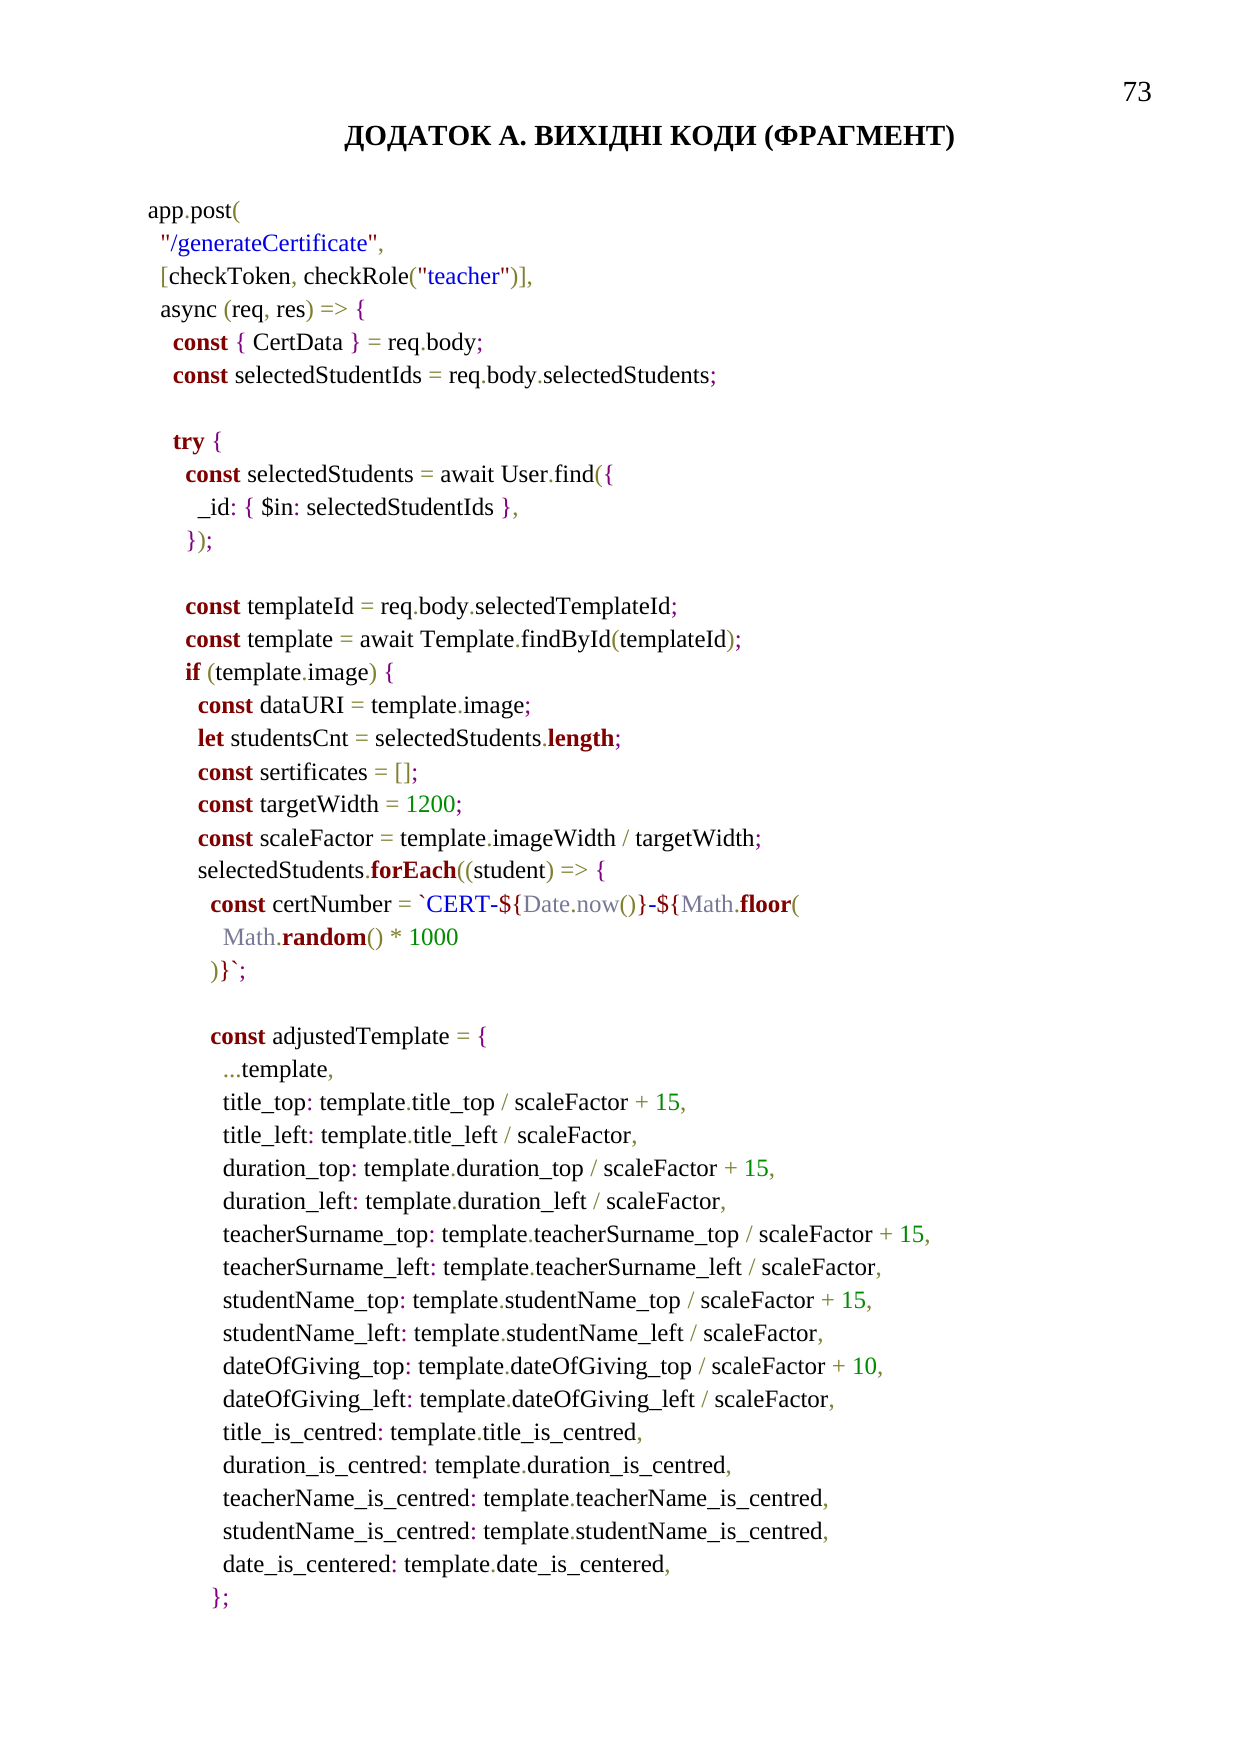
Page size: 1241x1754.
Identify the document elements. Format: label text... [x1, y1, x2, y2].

subtitle ДОДАТОК А. ВИХІДНІ КОДИ (ФРАГМЕНТ) [148, 118, 1152, 152]
text const targetWidth = 1200; [148, 789, 1152, 818]
text const template = await Template.findById(templateId); [148, 624, 1152, 653]
text const scaleFactor = template.imageWidth / targetWidth; [148, 823, 1152, 851]
text teacherSurname_top: template.teacherSurname_top / scaleFactor + 15, [148, 1219, 1152, 1248]
text dateOfGiving_top: template.dateOfGiving_top / scaleFactor + 10, [148, 1351, 1152, 1380]
text try { [148, 426, 1152, 455]
text const templateId = req.body.selectedTemplateId; [148, 591, 1152, 620]
text duration_is_centred: template.duration_is_centred, [148, 1450, 1152, 1479]
text [checkToken, checkRole("teacher")], [148, 261, 1152, 290]
text studentName_left: template.studentName_left / scaleFactor, [148, 1318, 1152, 1347]
text const sertificates = []; [148, 757, 1152, 785]
text let studentsCnt = selectedStudents.length; [148, 723, 1152, 752]
text studentName_top: template.studentName_top / scaleFactor + 15, [148, 1285, 1152, 1314]
text studentName_is_centred: template.studentName_is_centred, [148, 1516, 1152, 1545]
text const dataURI = template.image; [148, 691, 1152, 719]
text _id: { $in: selectedStudentIds }, [148, 492, 1152, 521]
text const { CertData } = req.body; [148, 327, 1152, 356]
text Math.random() * 1000 [148, 922, 1152, 950]
text teacherName_is_centred: template.teacherName_is_centred, [148, 1483, 1152, 1512]
text const certNumber = `CERT-${Date.now()}-${Math.floor( [148, 889, 1152, 917]
text selectedStudents.forEach((student) => { [148, 856, 1152, 884]
text teacherSurname_left: template.teacherSurname_left / scaleFactor, [148, 1252, 1152, 1281]
text date_is_centered: template.date_is_centered, [148, 1549, 1152, 1578]
text if (template.image) { [148, 657, 1152, 686]
text app.post( [148, 195, 1152, 224]
text title_is_centred: template.title_is_centred, [148, 1417, 1152, 1446]
text ...template, [148, 1054, 1152, 1082]
text dateOfGiving_left: template.dateOfGiving_left / scaleFactor, [148, 1384, 1152, 1413]
text )}`; [148, 955, 1152, 983]
text title_top: template.title_top / scaleFactor + 15, [148, 1087, 1152, 1116]
text const selectedStudentIds = req.body.selectedStudents; [148, 360, 1152, 389]
text }; [148, 1582, 1152, 1611]
text duration_top: template.duration_top / scaleFactor + 15, [148, 1153, 1152, 1182]
text async (req, res) => { [148, 294, 1152, 323]
text title_left: template.title_left / scaleFactor, [148, 1120, 1152, 1148]
text const selectedStudents = await User.find({ [148, 459, 1152, 488]
text const adjustedTemplate = { [148, 1021, 1152, 1049]
text duration_left: template.duration_left / scaleFactor, [148, 1186, 1152, 1214]
text }); [148, 525, 1152, 554]
text "/generateCertificate", [148, 228, 1152, 257]
